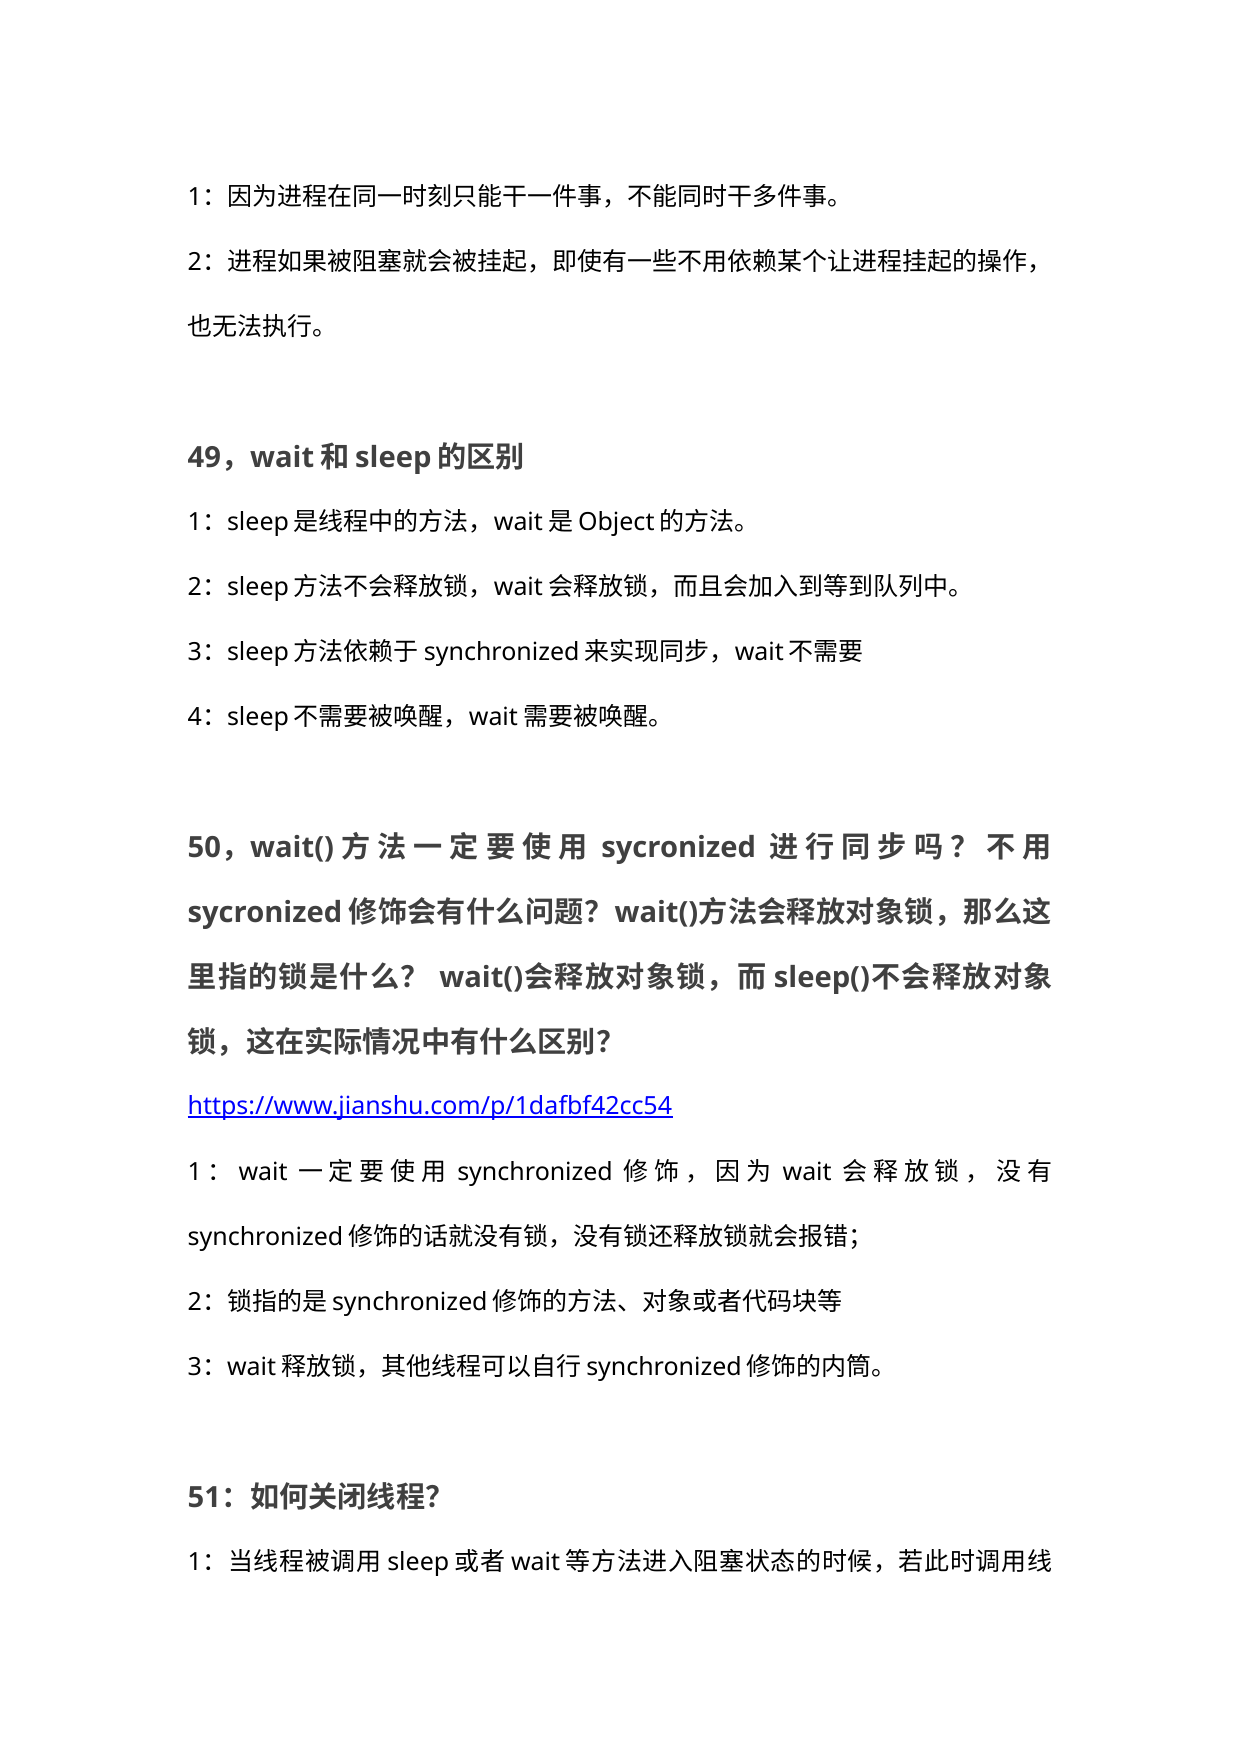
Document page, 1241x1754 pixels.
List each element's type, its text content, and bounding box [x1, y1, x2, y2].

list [187, 1527, 1053, 1592]
list 3：sleep方法依赖于synchronized来实现同步，wait不需要 [187, 617, 1053, 682]
list 1：因为进程在同一时刻只能干一件事，不能同时干多件事。 [187, 162, 1053, 227]
list 2：锁指的是synchronized修饰的方法、对象或者代码块等 [187, 1267, 1053, 1332]
list 4：sleep不需要被唤醒，wait需要被唤醒。 [187, 682, 1053, 747]
list 2：进程如果被阻塞就会被挂起，即使有一些不用依赖某个让进程挂起的操作，也无法执行。 [187, 227, 1053, 357]
list 1：wait一定要使用synchronized修饰，因为wait会释放锁，没有synchronized修饰的话就没有锁，没有锁还释放锁就会报错； [187, 1137, 1053, 1267]
list https://www.jianshu.com/p/1dafbf42cc54 [187, 1072, 1053, 1137]
list wait()方法一定要使用sycronized进行同步吗？不用sycronized修饰会有什么问题？wait()方法会释放对象锁，那么这里指的锁是什么？ wait()会释放对象锁，而sleep()不会释放对象锁，这在实际情况中有什么区别？ [187, 812, 1053, 1072]
list wait和sleep的区别 [187, 422, 1053, 487]
list 2：sleep方法不会释放锁，wait会释放锁，而且会加入到等到队列中。 [187, 552, 1053, 617]
list 1：sleep是线程中的方法，wait是Object的方法。 [187, 487, 1053, 552]
list 51：如何关闭线程？ [187, 1462, 1053, 1527]
list 3：wait释放锁，其他线程可以自行synchronized修饰的内筒。 [187, 1332, 1053, 1397]
